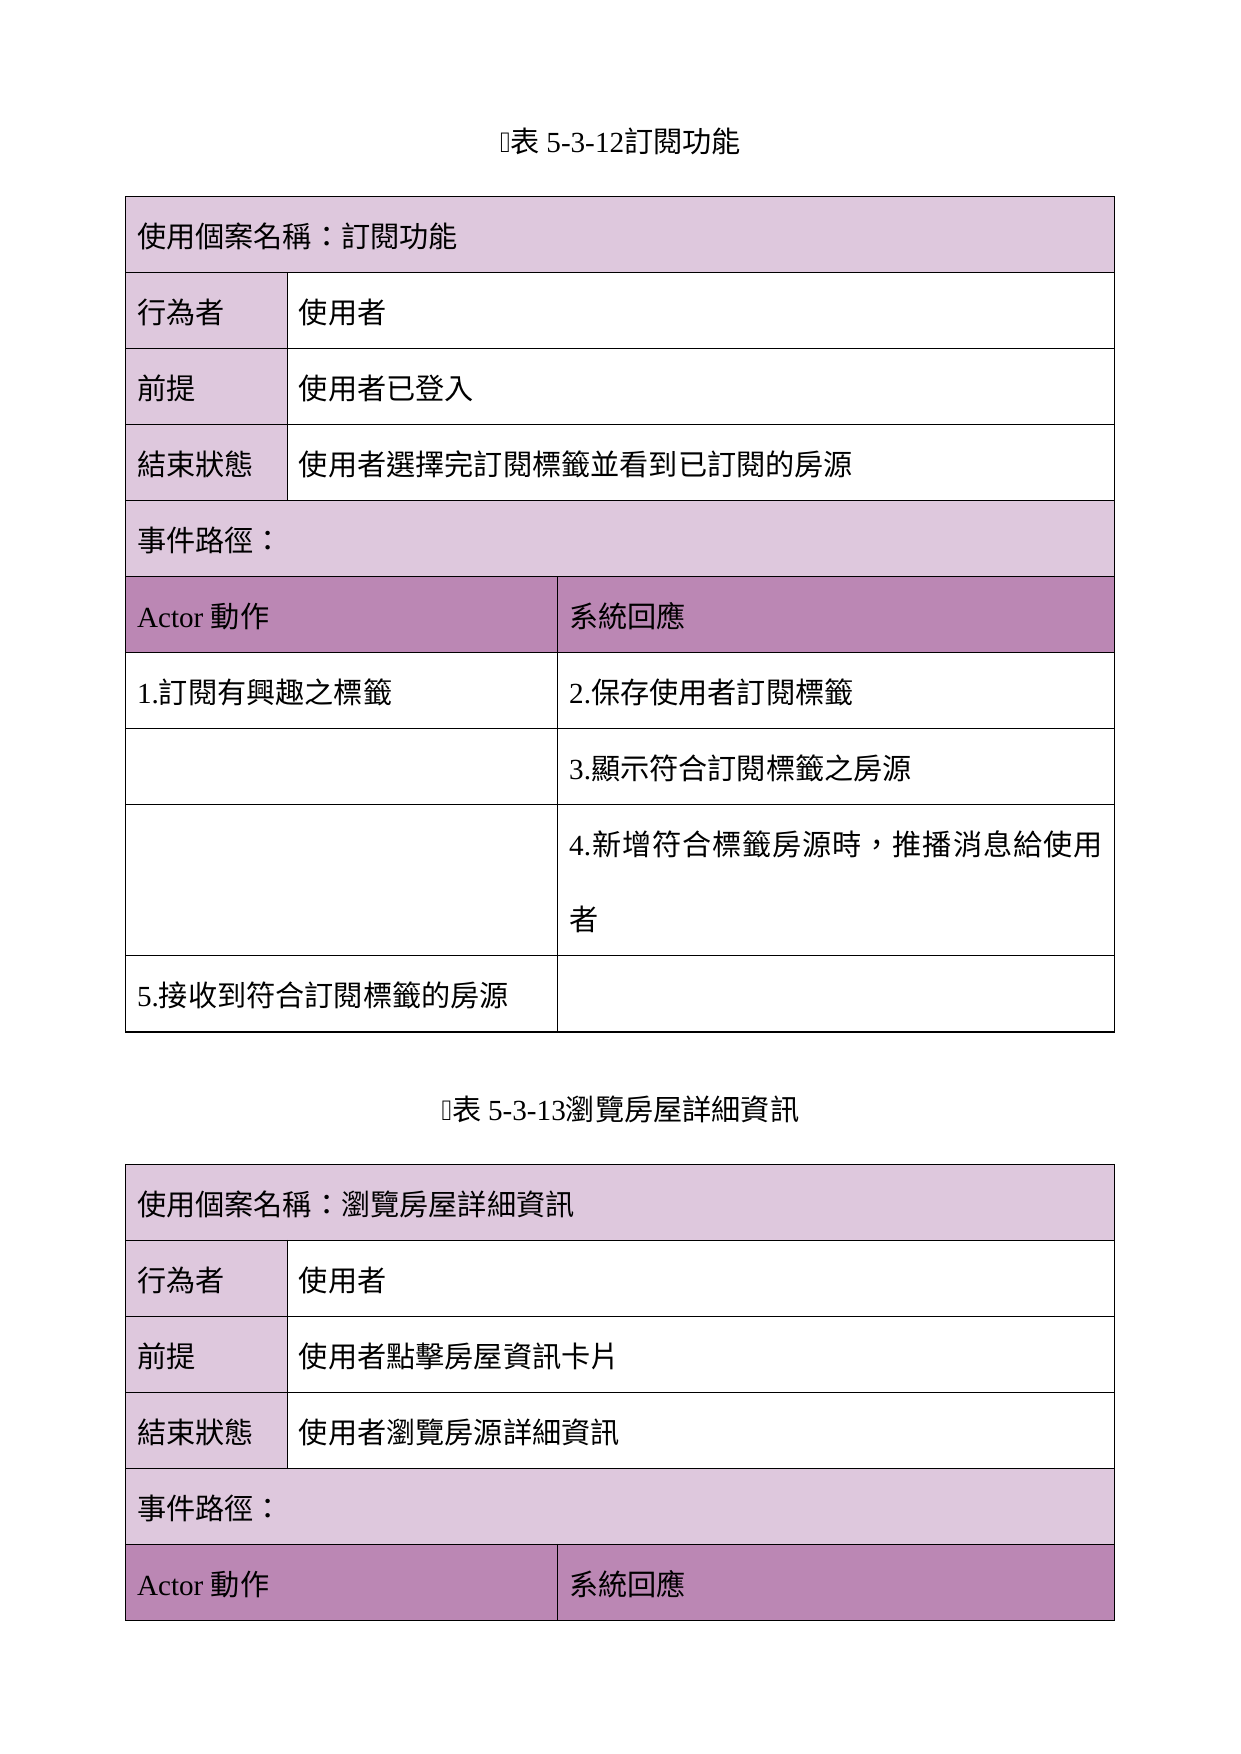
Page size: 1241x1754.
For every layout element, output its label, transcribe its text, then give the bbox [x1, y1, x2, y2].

table_cell 使用者 [288, 1241, 1114, 1316]
table_cell 系統回應 [558, 577, 1114, 652]
table_cell 系統回應 [558, 1545, 1114, 1620]
table_cell 前提 [126, 1317, 287, 1392]
table_cell Actor 動作 [126, 577, 557, 652]
table_cell 事件路徑： [126, 1469, 1114, 1544]
table_cell 事件路徑： [126, 501, 1114, 576]
table_cell 使用者點擊房屋資訊卡片 [288, 1317, 1114, 1392]
table_header 使用個案名稱：瀏覽房屋詳細資訊 [126, 1165, 1114, 1240]
table_cell 前提 [126, 349, 287, 424]
table_cell 2.保存使用者訂閱標籤 [558, 653, 1114, 728]
table_cell 行為者 [126, 1241, 287, 1316]
table_cell [558, 956, 1114, 1031]
table_cell 使用者 [288, 273, 1114, 348]
table_cell [126, 805, 557, 955]
table_cell 3.顯示符合訂閱標籤之房源 [558, 729, 1114, 804]
table_cell 使用者選擇完訂閱標籤並看到已訂閱的房源 [288, 425, 1114, 500]
table_cell 使用者瀏覽房源詳細資訊 [288, 1393, 1114, 1468]
table_cell 使用者已登入 [288, 349, 1114, 424]
table_cell 4.新增符合標籤房源時，推播消息給使用者 [558, 805, 1114, 955]
table_cell 結束狀態 [126, 1393, 287, 1468]
table_cell 1.訂閱有興趣之標籤 [126, 653, 557, 728]
table_header 使用個案名稱：訂閱功能 [126, 197, 1114, 272]
table_cell Actor 動作 [126, 1545, 557, 1620]
table_cell [126, 729, 557, 804]
table_cell 行為者 [126, 273, 287, 348]
table_cell 結束狀態 [126, 425, 287, 500]
table_cell 5.接收到符合訂閱標籤的房源 [126, 956, 557, 1031]
